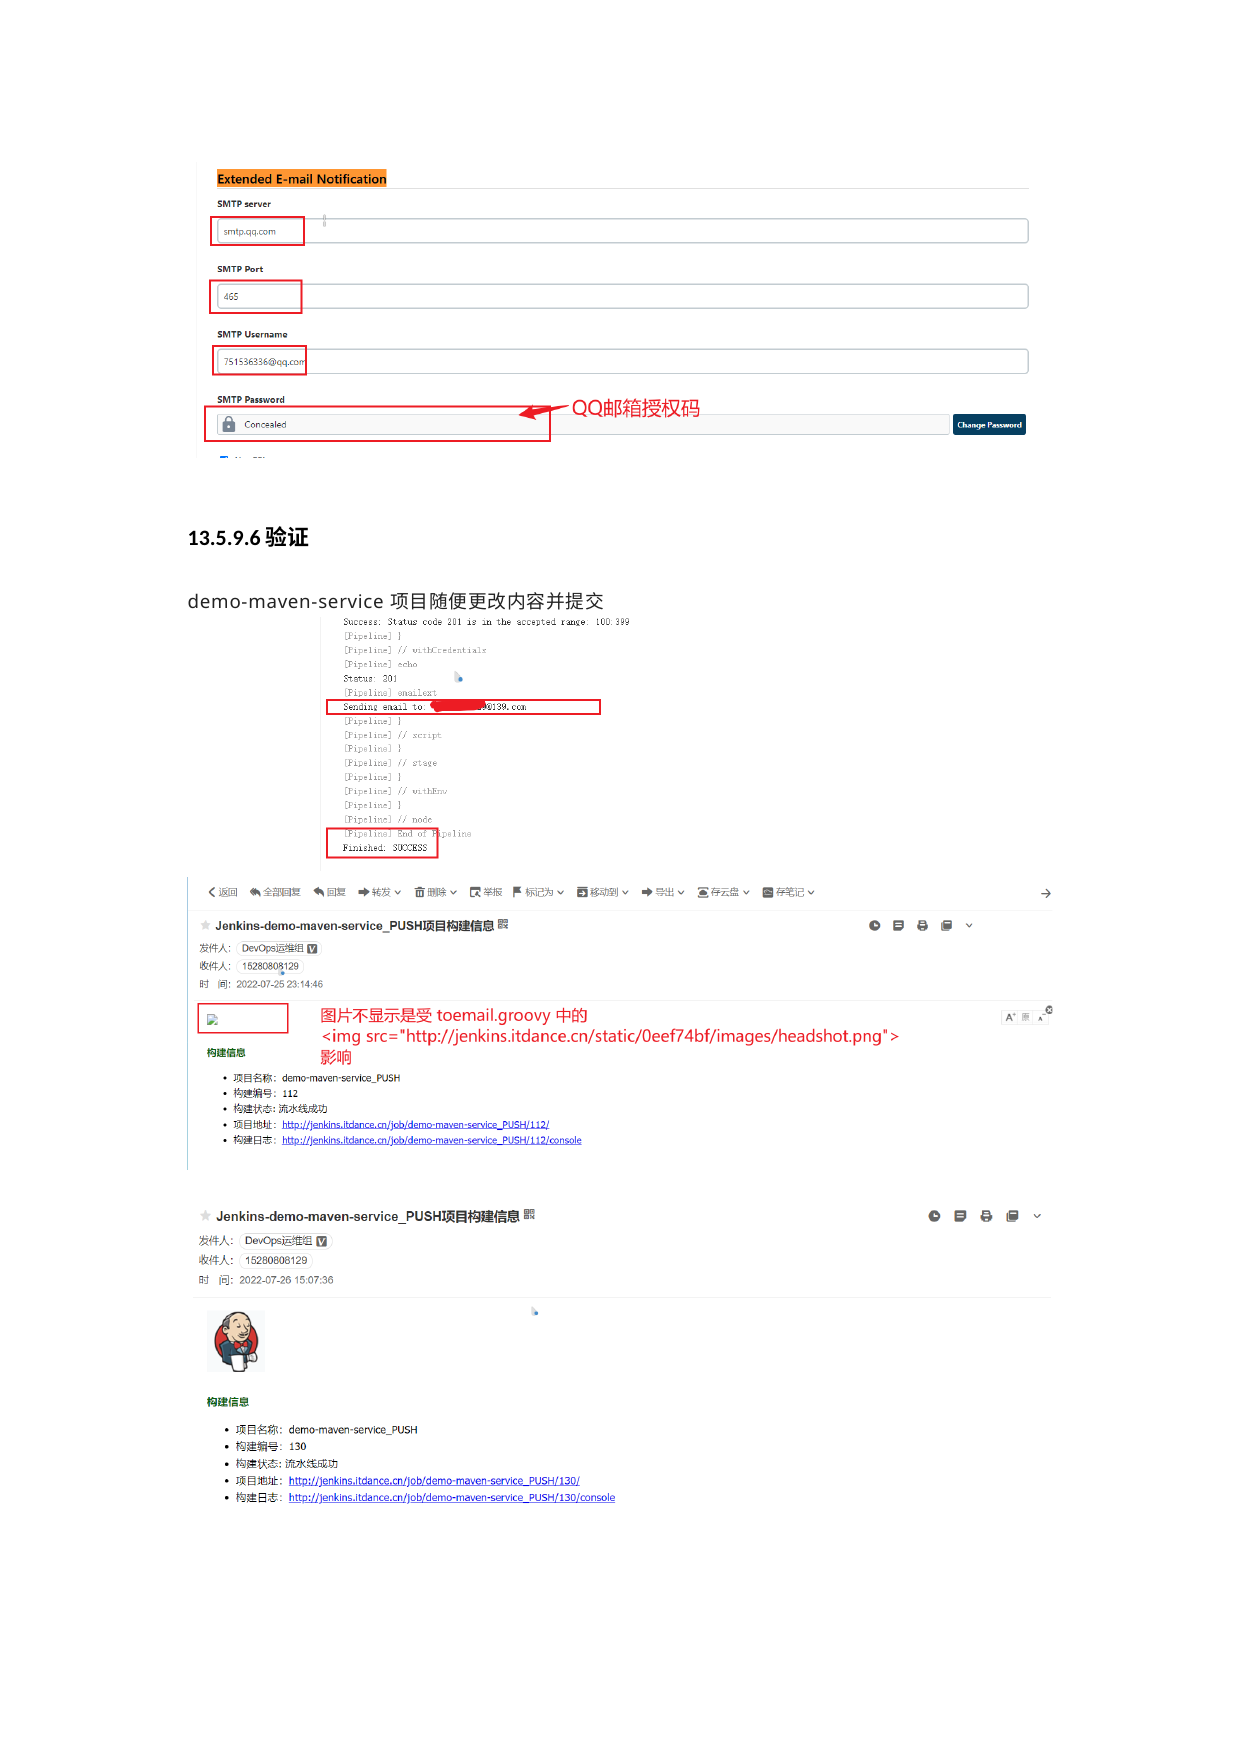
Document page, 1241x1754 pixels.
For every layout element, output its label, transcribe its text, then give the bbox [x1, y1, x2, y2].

picture [187, 617, 1053, 871]
picture [187, 877, 1053, 1170]
text 13.5.9.6验证 [187, 519, 1053, 552]
text demo-maven-service 项目随便更改内容并提交 [187, 552, 1053, 617]
picture [187, 162, 1052, 458]
picture [187, 1202, 1051, 1530]
